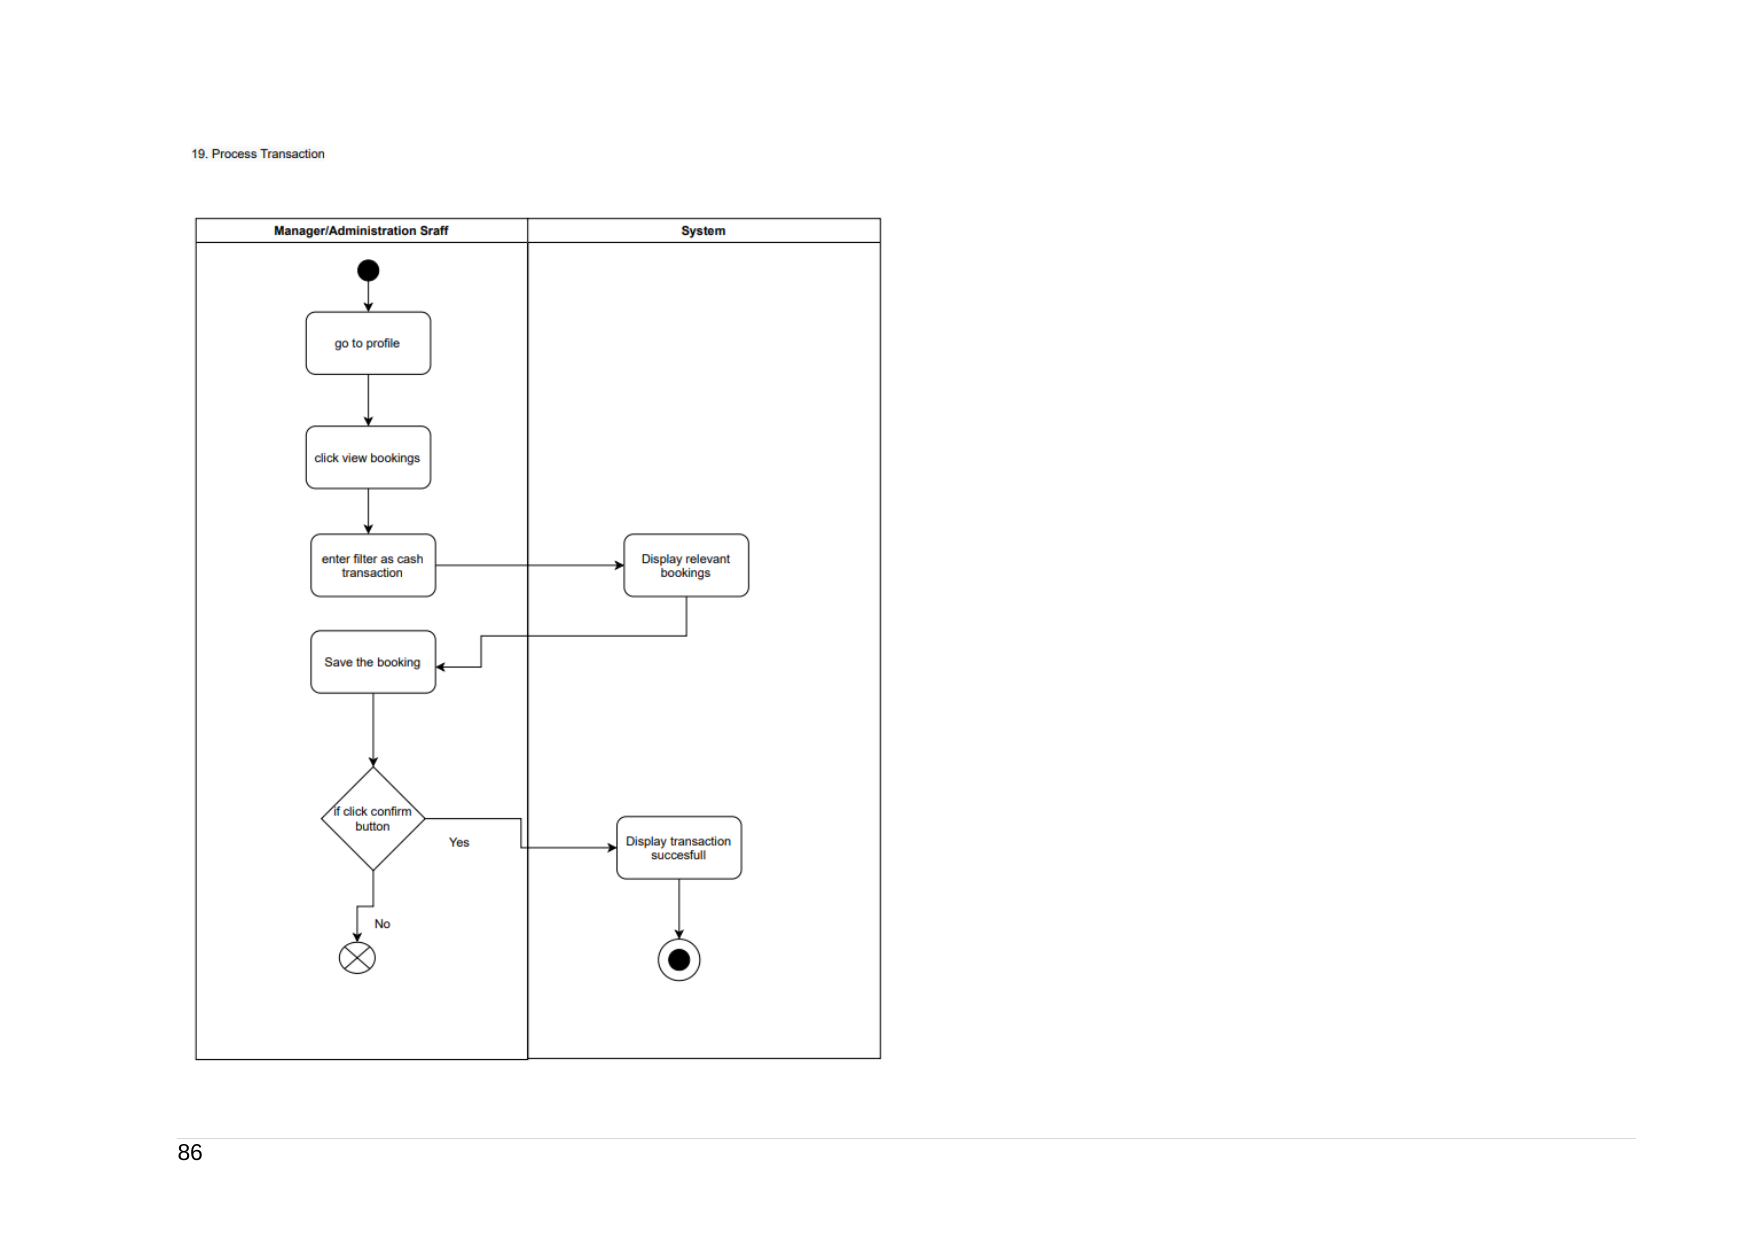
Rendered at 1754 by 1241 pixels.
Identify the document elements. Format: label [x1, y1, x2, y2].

picture [177, 118, 912, 1113]
